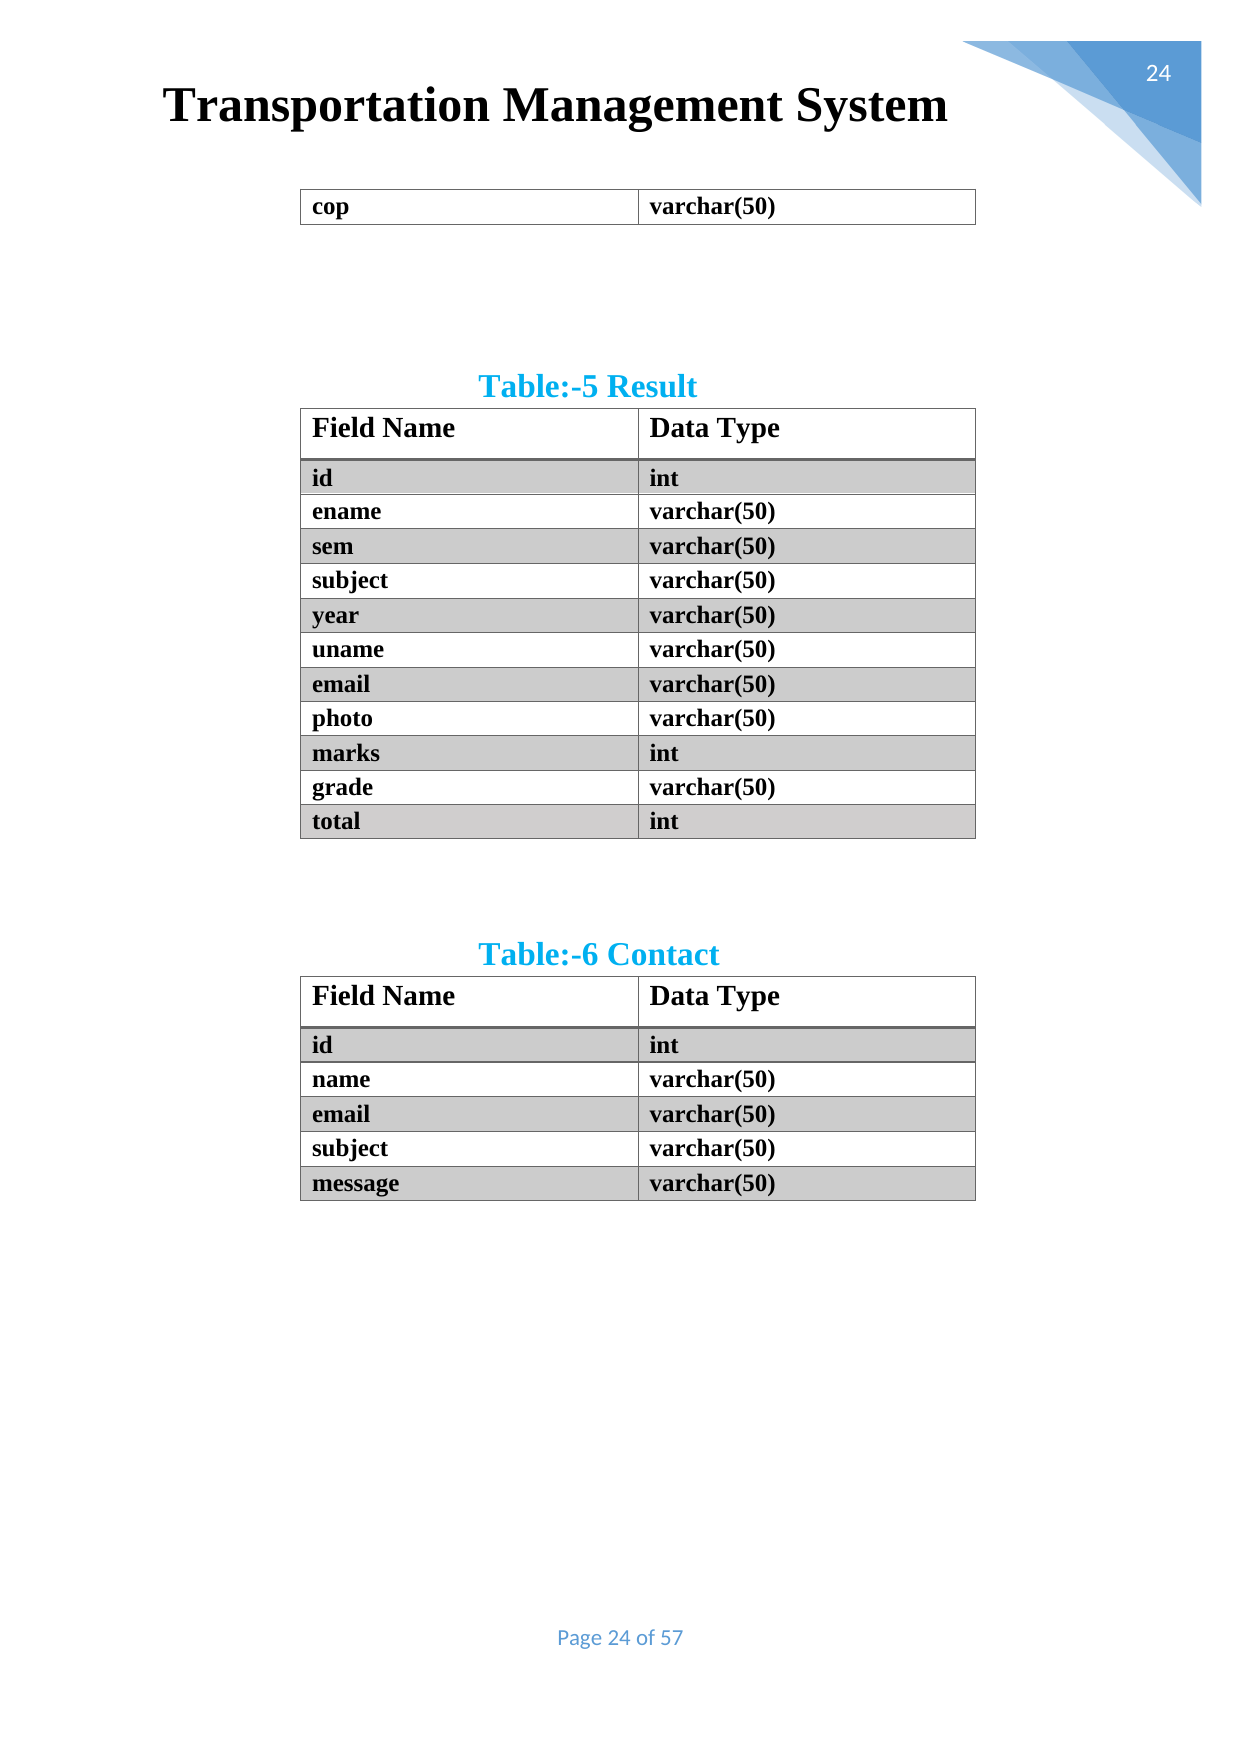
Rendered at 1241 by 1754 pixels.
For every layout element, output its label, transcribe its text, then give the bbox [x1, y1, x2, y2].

table_cell photo [301, 702, 638, 735]
table_cell int [639, 805, 975, 838]
table_cell subject [301, 564, 638, 598]
table_cell uname [301, 633, 638, 667]
table_cell grade [301, 771, 638, 804]
table_cell sem [301, 529, 638, 563]
table_cell int [639, 736, 975, 770]
picture [962, 41, 1202, 207]
table_cell varchar(50) [639, 529, 975, 563]
table_cell varchar(50) [639, 1167, 975, 1200]
table_cell varchar(50) [639, 190, 975, 223]
table_cell marks [301, 736, 638, 770]
table_cell subject [301, 1132, 638, 1166]
table_cell cop [301, 190, 638, 223]
table_cell varchar(50) [639, 599, 975, 632]
table_cell year [301, 599, 638, 632]
table_cell varchar(50) [639, 633, 975, 667]
table_cell total [301, 805, 638, 838]
table_cell varchar(50) [639, 1097, 975, 1131]
table_header Data Type [639, 977, 975, 1026]
table_cell int [639, 1029, 975, 1061]
table_cell varchar(50) [639, 771, 975, 804]
subtitle Table:-5 Result [370, 367, 1090, 405]
table_cell varchar(50) [639, 668, 975, 701]
table_cell varchar(50) [639, 495, 975, 528]
table_header Field Name [301, 409, 638, 458]
table_cell id [301, 461, 638, 493]
table_cell message [301, 1167, 638, 1200]
table_cell varchar(50) [639, 702, 975, 735]
table_cell email [301, 1097, 638, 1131]
table_header Data Type [639, 409, 975, 458]
table_header Field Name [301, 977, 638, 1026]
table_cell id [301, 1029, 638, 1061]
table_cell int [639, 461, 975, 493]
table_cell name [301, 1063, 638, 1096]
subtitle Table:-6 Contact [370, 935, 1090, 973]
table_cell ename [301, 495, 638, 528]
table_cell varchar(50) [639, 1063, 975, 1096]
table_cell varchar(50) [639, 1132, 975, 1166]
table_cell varchar(50) [639, 564, 975, 598]
table_cell email [301, 668, 638, 701]
